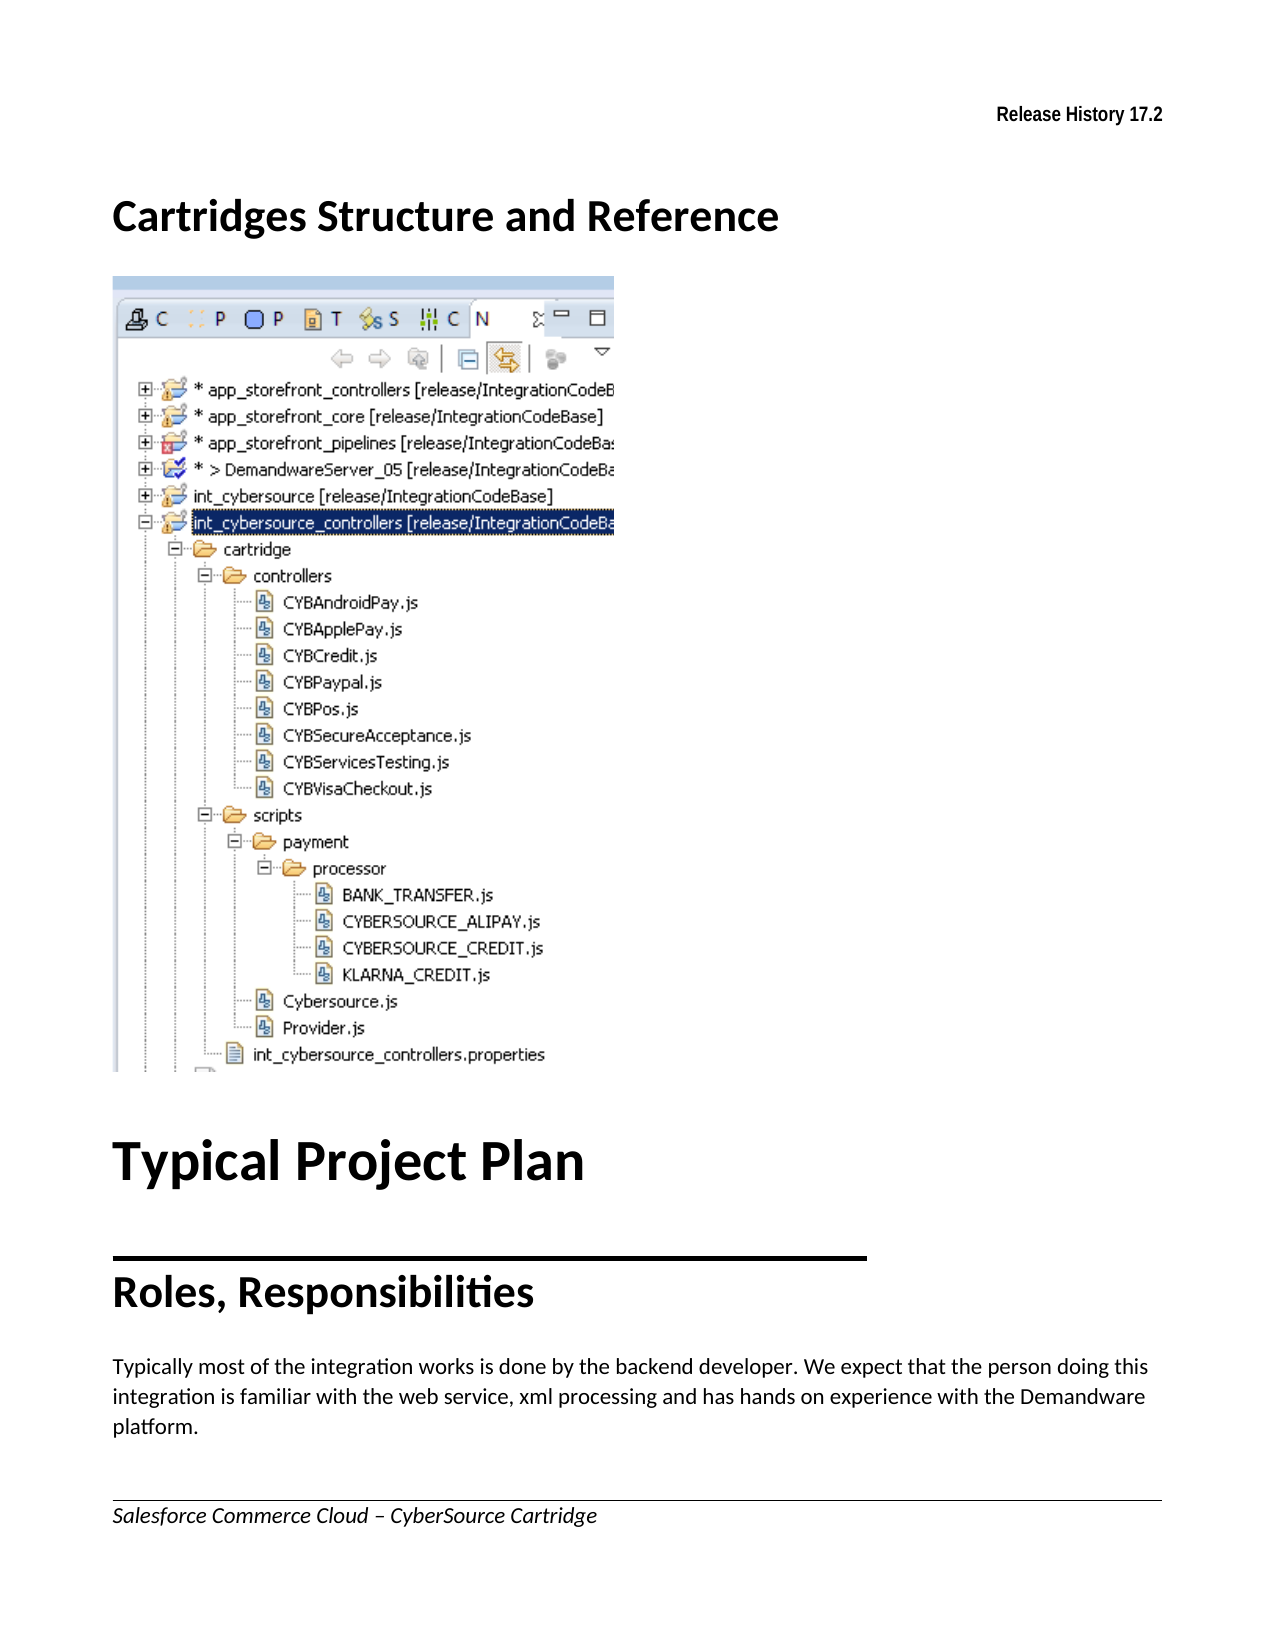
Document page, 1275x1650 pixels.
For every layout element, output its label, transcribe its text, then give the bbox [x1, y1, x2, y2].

subtitle Roles, Responsibilities [112, 1257, 867, 1318]
subtitle Typical Project Plan [112, 1124, 1162, 1195]
subtitle Cartridges Structure and Reference [112, 187, 867, 243]
text Typically most of the integration works is done by the backend developer. We expect that the person doing this integration is familiar with the web service, xml processing and has hands on experience with the Demandware platform. [112, 1352, 1162, 1440]
picture [112, 276, 614, 1072]
